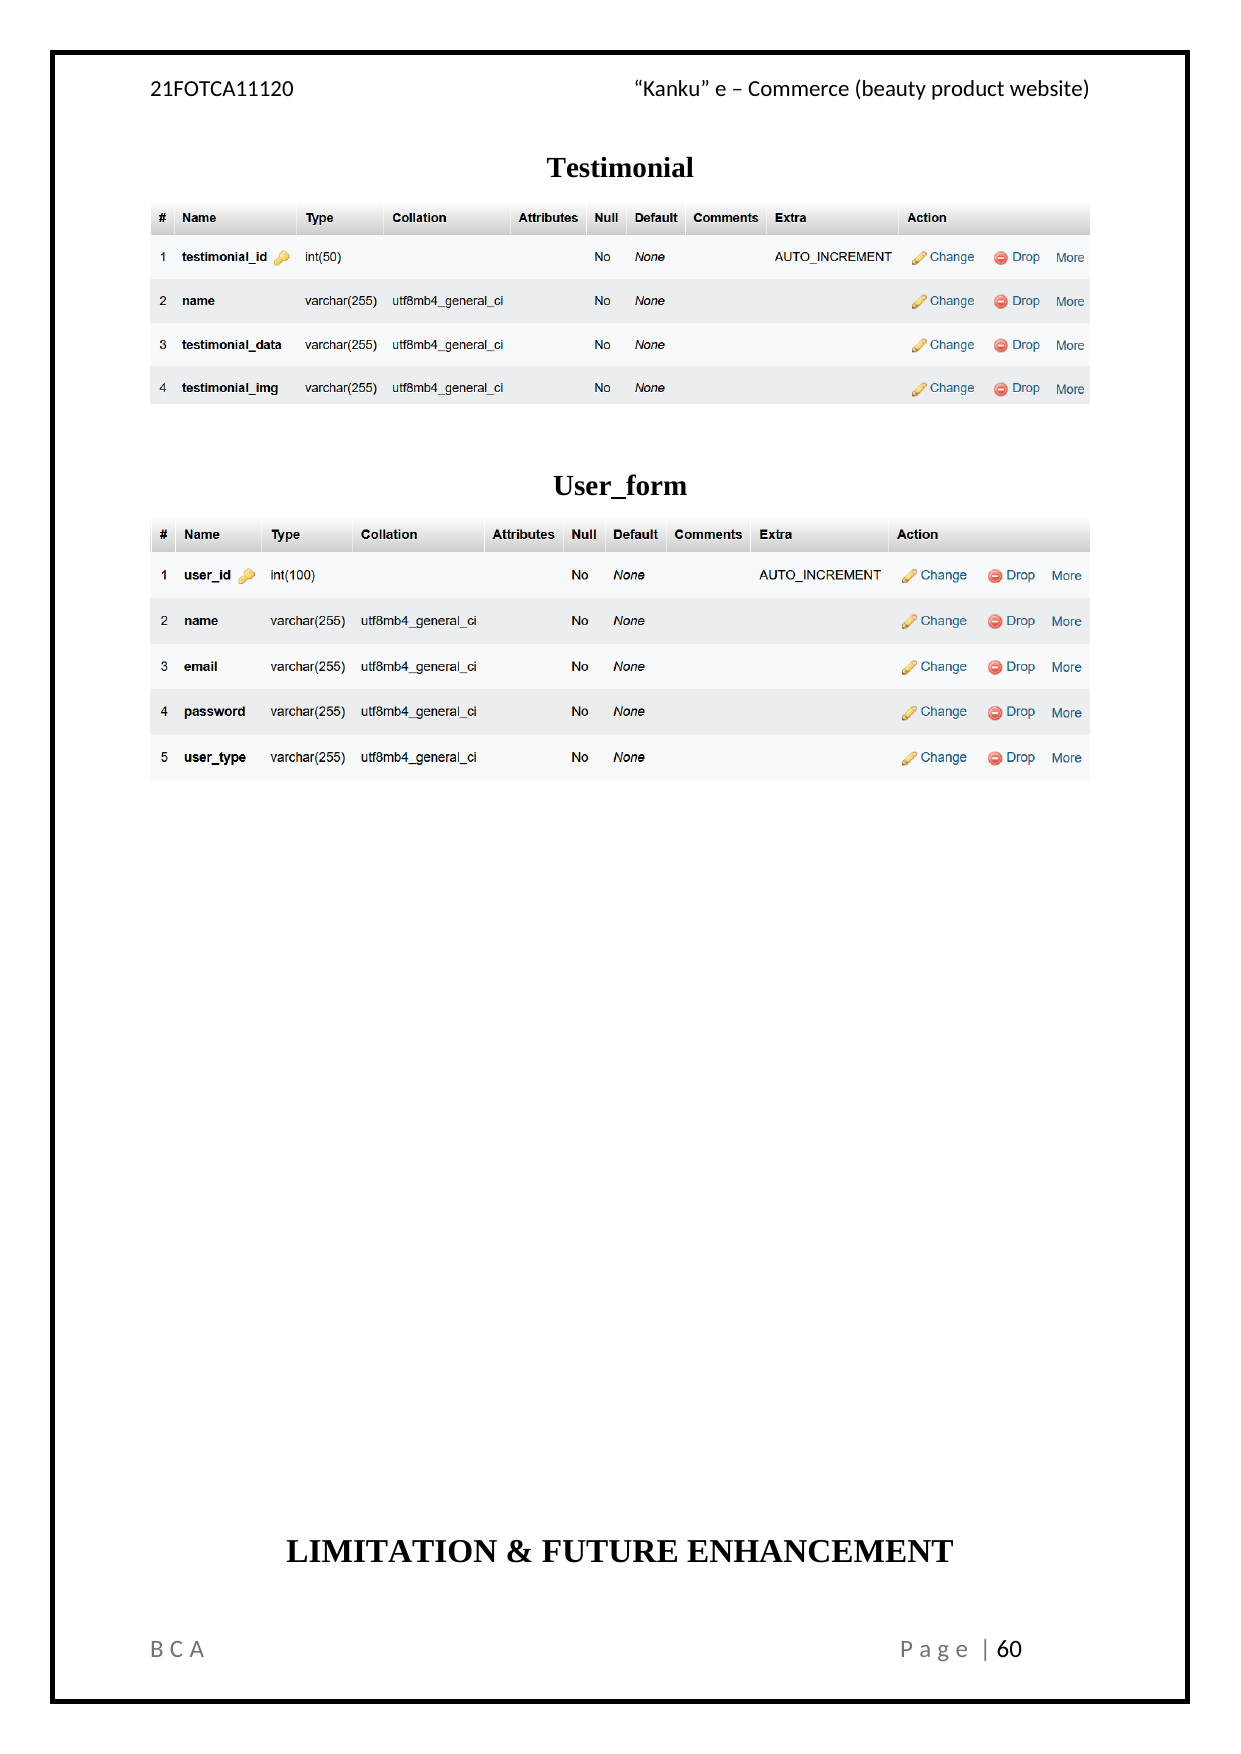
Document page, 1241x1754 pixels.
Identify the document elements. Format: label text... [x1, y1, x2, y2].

picture [150, 518, 1091, 782]
picture [150, 200, 1091, 404]
text Testimonial [150, 150, 1090, 183]
text LIMITATION & FUTURE ENHANCEMENT [150, 1531, 1090, 1569]
text User_form [150, 468, 1090, 501]
